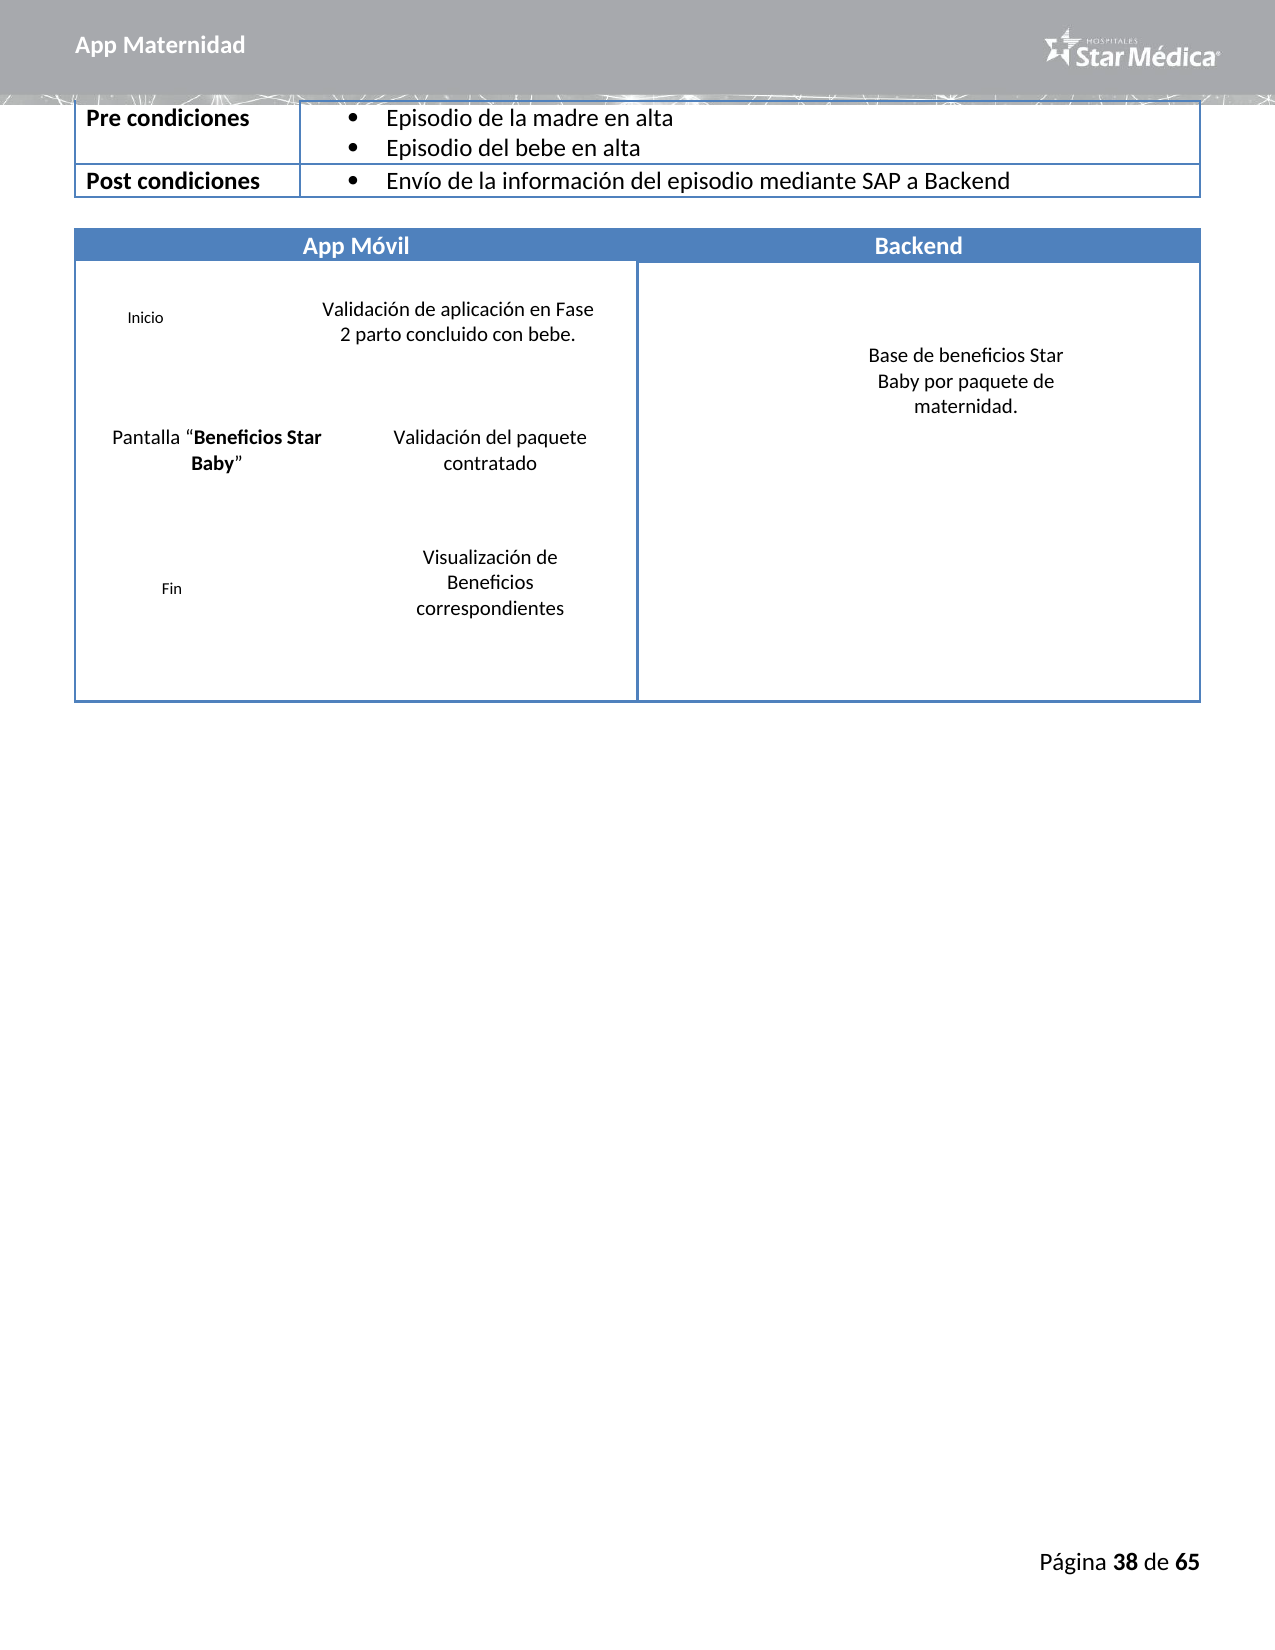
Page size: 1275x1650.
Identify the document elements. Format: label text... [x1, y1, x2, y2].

table_cell Post condiciones [76, 165, 299, 196]
table_cell Episodio de la madre en alta Episodio del bebe en alta [301, 102, 1199, 163]
table_header App Móvil [76, 230, 636, 261]
table_cell Envío de la información del episodio mediante SAP a Backend [301, 165, 1199, 196]
table_cell [639, 263, 1199, 700]
table_header Backend [639, 230, 1199, 261]
table_cell [76, 261, 636, 700]
table_cell Pre condiciones [76, 100, 299, 163]
